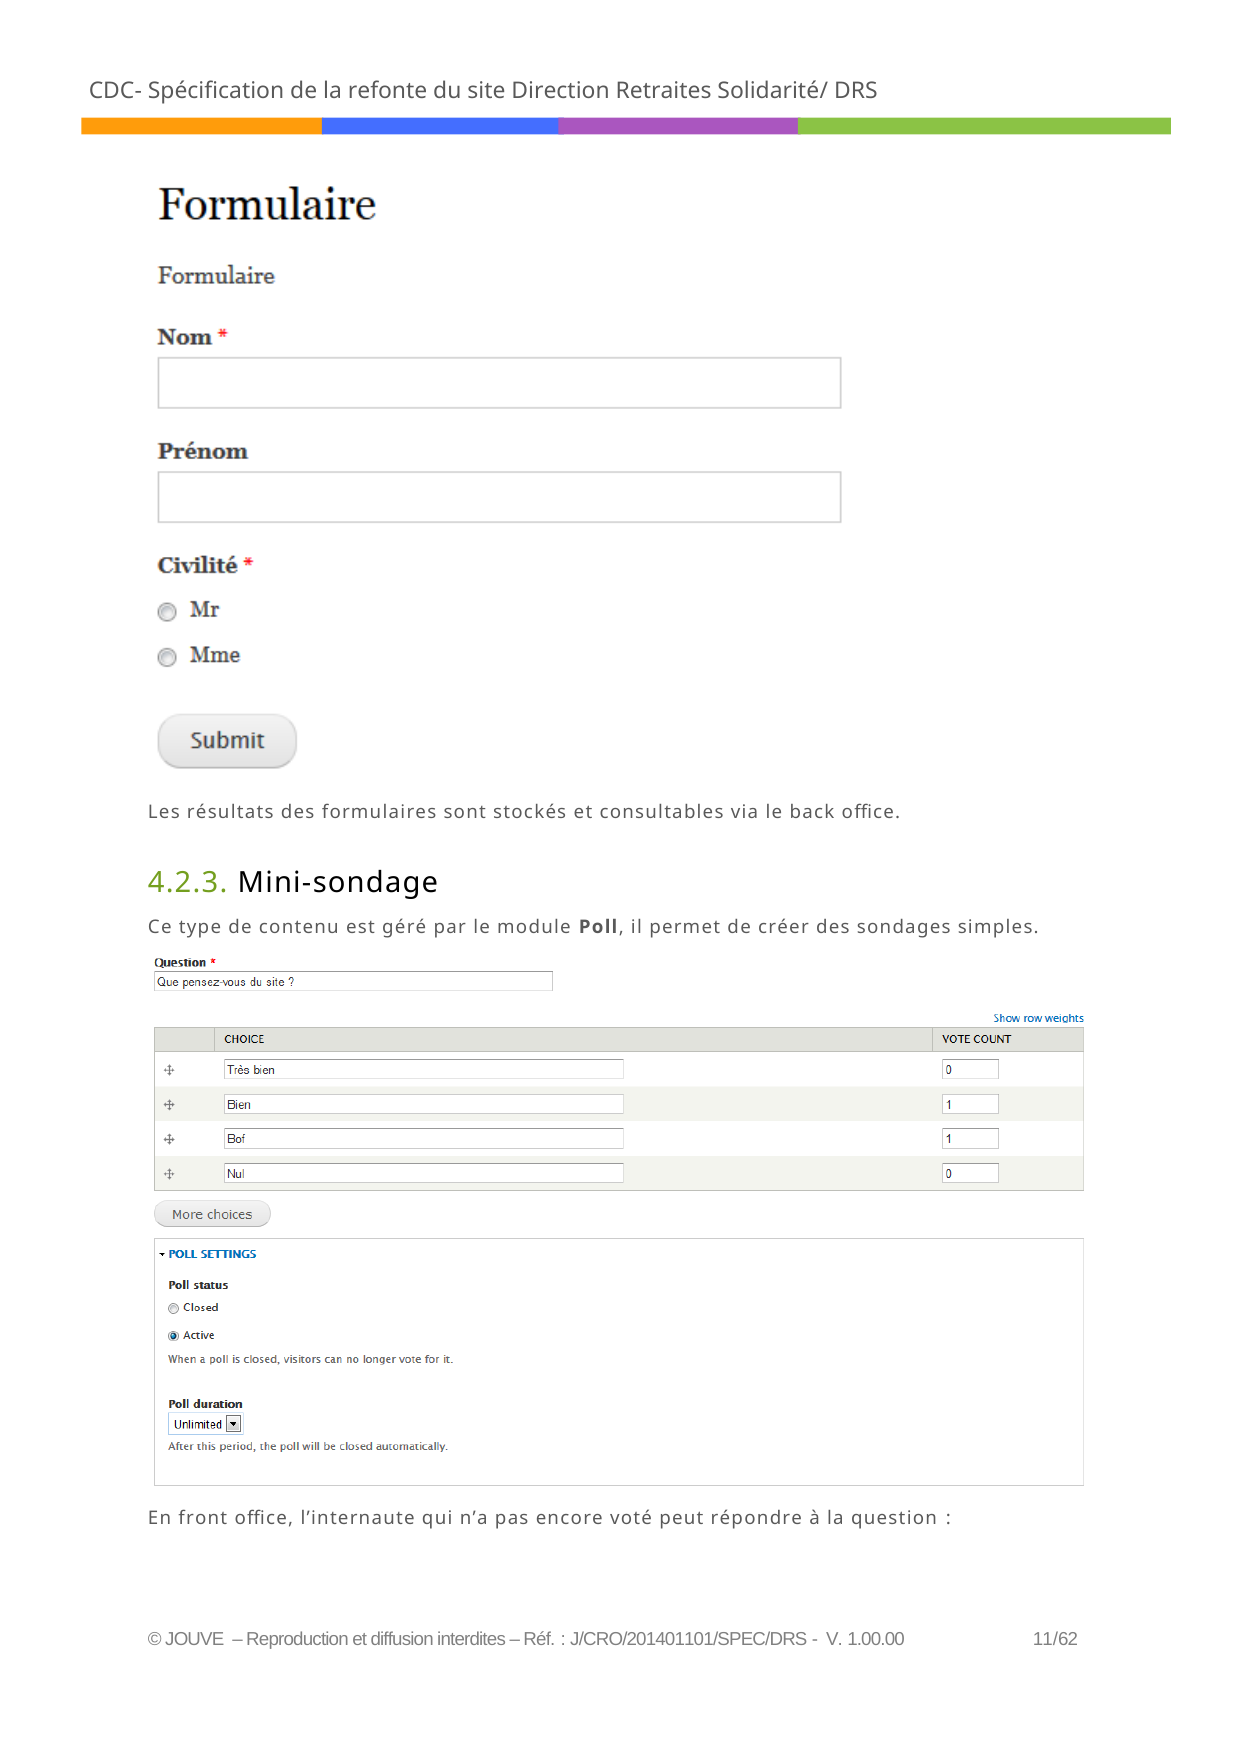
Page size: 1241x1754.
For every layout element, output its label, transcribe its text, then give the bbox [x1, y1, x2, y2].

text Les résultats des formulaires sont stockés et consultables via le back office. [148, 798, 1093, 823]
picture [147, 951, 1092, 1492]
picture [147, 179, 859, 786]
text Ce type de contenu est géré par le module Poll, il permet de créer des sondages simples. [148, 913, 1093, 939]
text En front office, l’internaute qui n’a pas encore voté peut répondre à la question : [148, 1504, 1093, 1530]
subtitle Mini-sondage [148, 861, 1093, 901]
